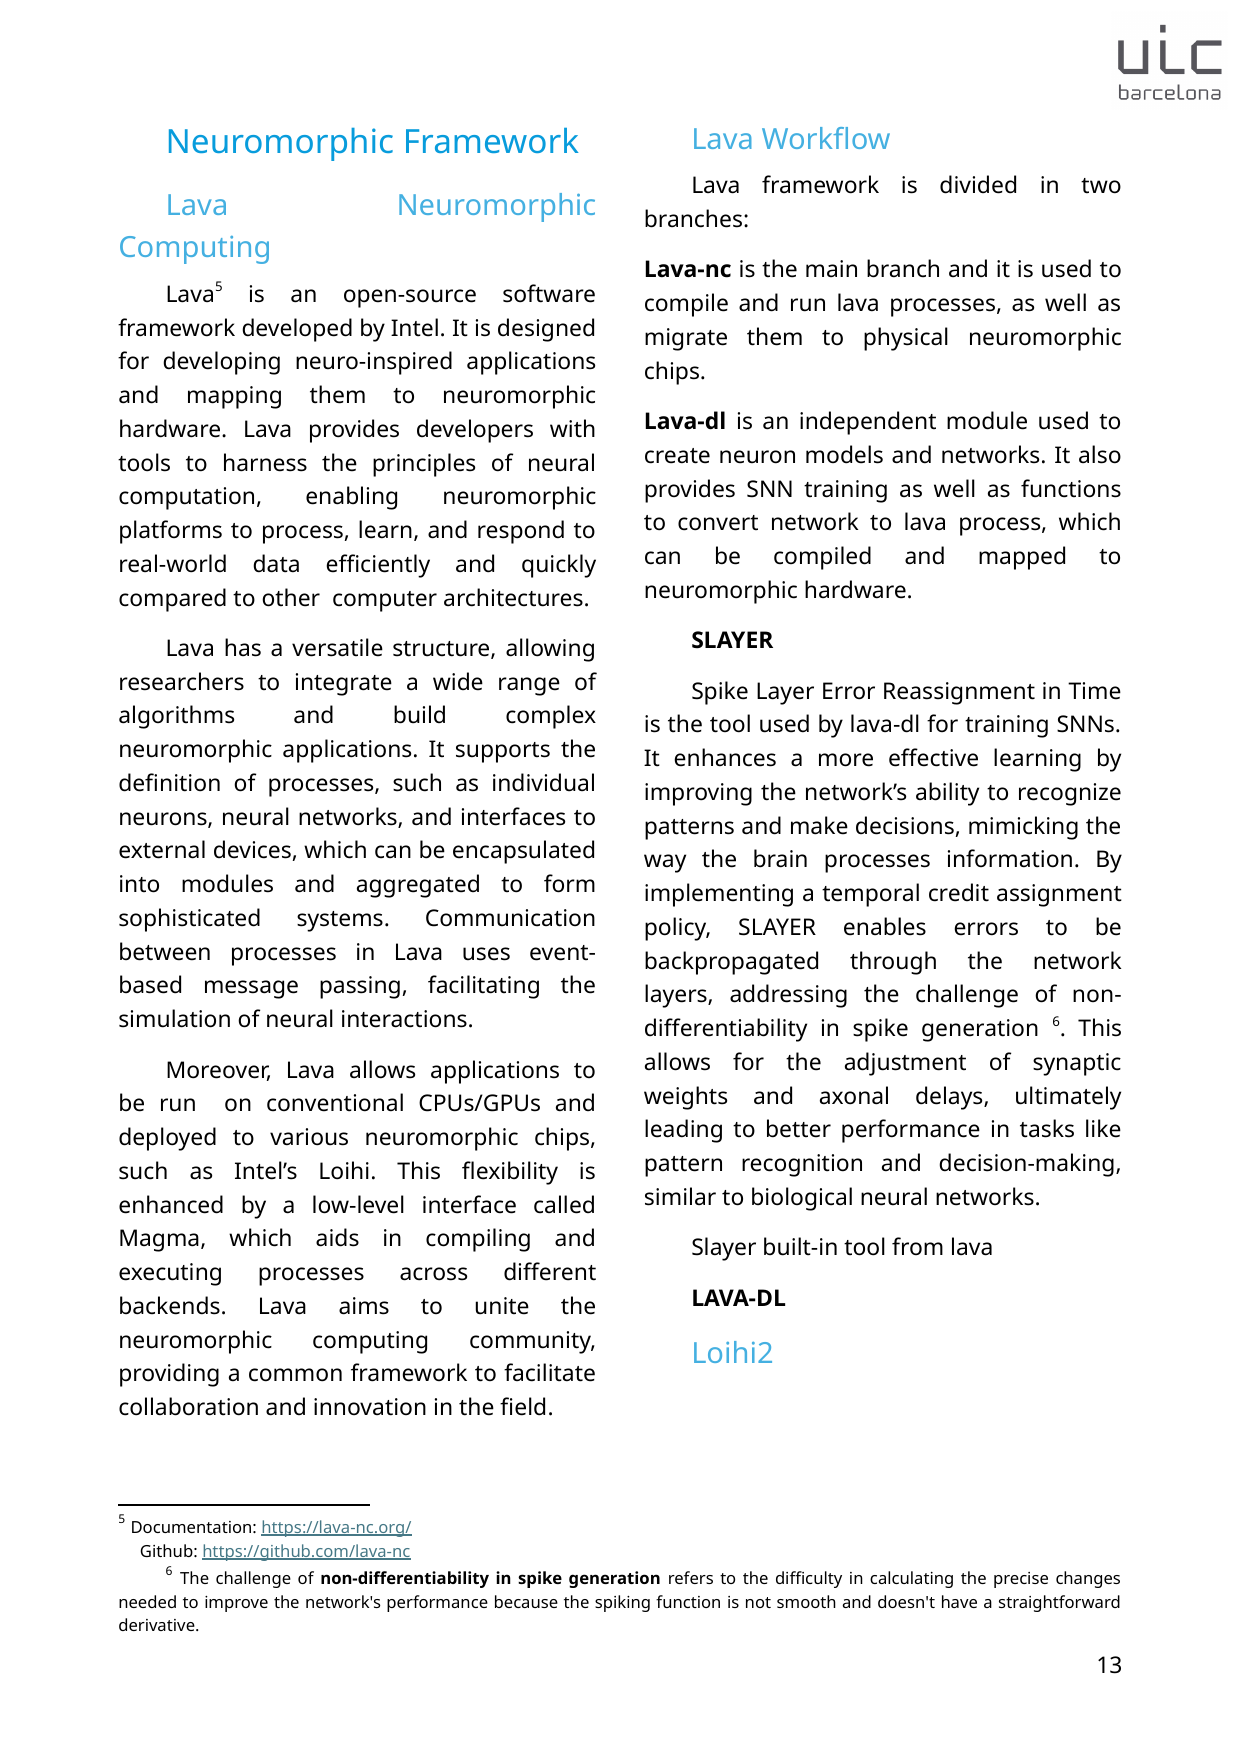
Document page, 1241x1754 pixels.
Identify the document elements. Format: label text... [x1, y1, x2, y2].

text Lava framework is divided in two branches: [644, 169, 1122, 234]
text Lava-nc is the main branch and it is used to compile and run lava processes, as well as migrate them to physical neuromorphic chips. [644, 253, 1122, 386]
text Moreover, Lava allows applications to be run on conventional CPUs/GPUs and deployed to various neuromorphic chips, such as Intel’s Loihi. This flexibility is enhanced by a low-level interface called Magma, which aids in compiling and executing processes across different backends. Lava aims to unite the neuromorphic computing community, providing a common framework to facilitate collaboration and innovation in the field​. [118, 1053, 596, 1422]
subtitle Loihi2 [644, 1332, 1122, 1372]
text SLAYER [644, 624, 1122, 656]
subtitle Lava Neuromorphic Computing [118, 184, 596, 266]
subtitle Neuromorphic Framework [118, 118, 596, 163]
text Slayer built-in tool from lava [644, 1231, 1122, 1263]
text Lava-dl is an independent module used to create neuron models and networks. It also provides SNN training as well as functions to convert network to lava process, which can be compiled and mapped to neuromorphic hardware. [644, 405, 1122, 605]
picture [1110, 11, 1229, 110]
subtitle Lava Workflow [644, 118, 1122, 158]
text Lava is an open-source software framework developed by Intel. It is designed for developing neuro-inspired applications and mapping them to neuromorphic hardware. Lava provides developers with tools to harness the principles of neural computation, enabling neuromorphic platforms to process, learn, and respond to real-world data efficiently and quickly compared to other computer architectures. [118, 278, 596, 613]
text Lava has a versatile structure, allowing researchers to integrate a wide range of algorithms and build complex neuromorphic applications. It supports the definition of processes, such as individual neurons, neural networks, and interfaces to external devices, which can be encapsulated into modules and aggregated to form sophisticated systems. Communication between processes in Lava uses event-based message passing, facilitating the simulation of neural interactions. [118, 632, 596, 1034]
text LAVA-DL [644, 1282, 1122, 1313]
text Spike Layer Error Reassignment in Time is the tool used by lava-dl for training SNNs. It enhances a more effective learning by improving the network’s ability to recognize patterns and make decisions, mimicking the way the brain processes information. By implementing a temporal credit assignment policy, SLAYER enables errors to be backpropagated through the network layers, addressing the challenge of non-differentiability in spike generation . This allows for the adjustment of synaptic weights and axonal delays, ultimately leading to better performance in tasks like pattern recognition and decision-making, similar to biological neural networks. [644, 675, 1122, 1212]
